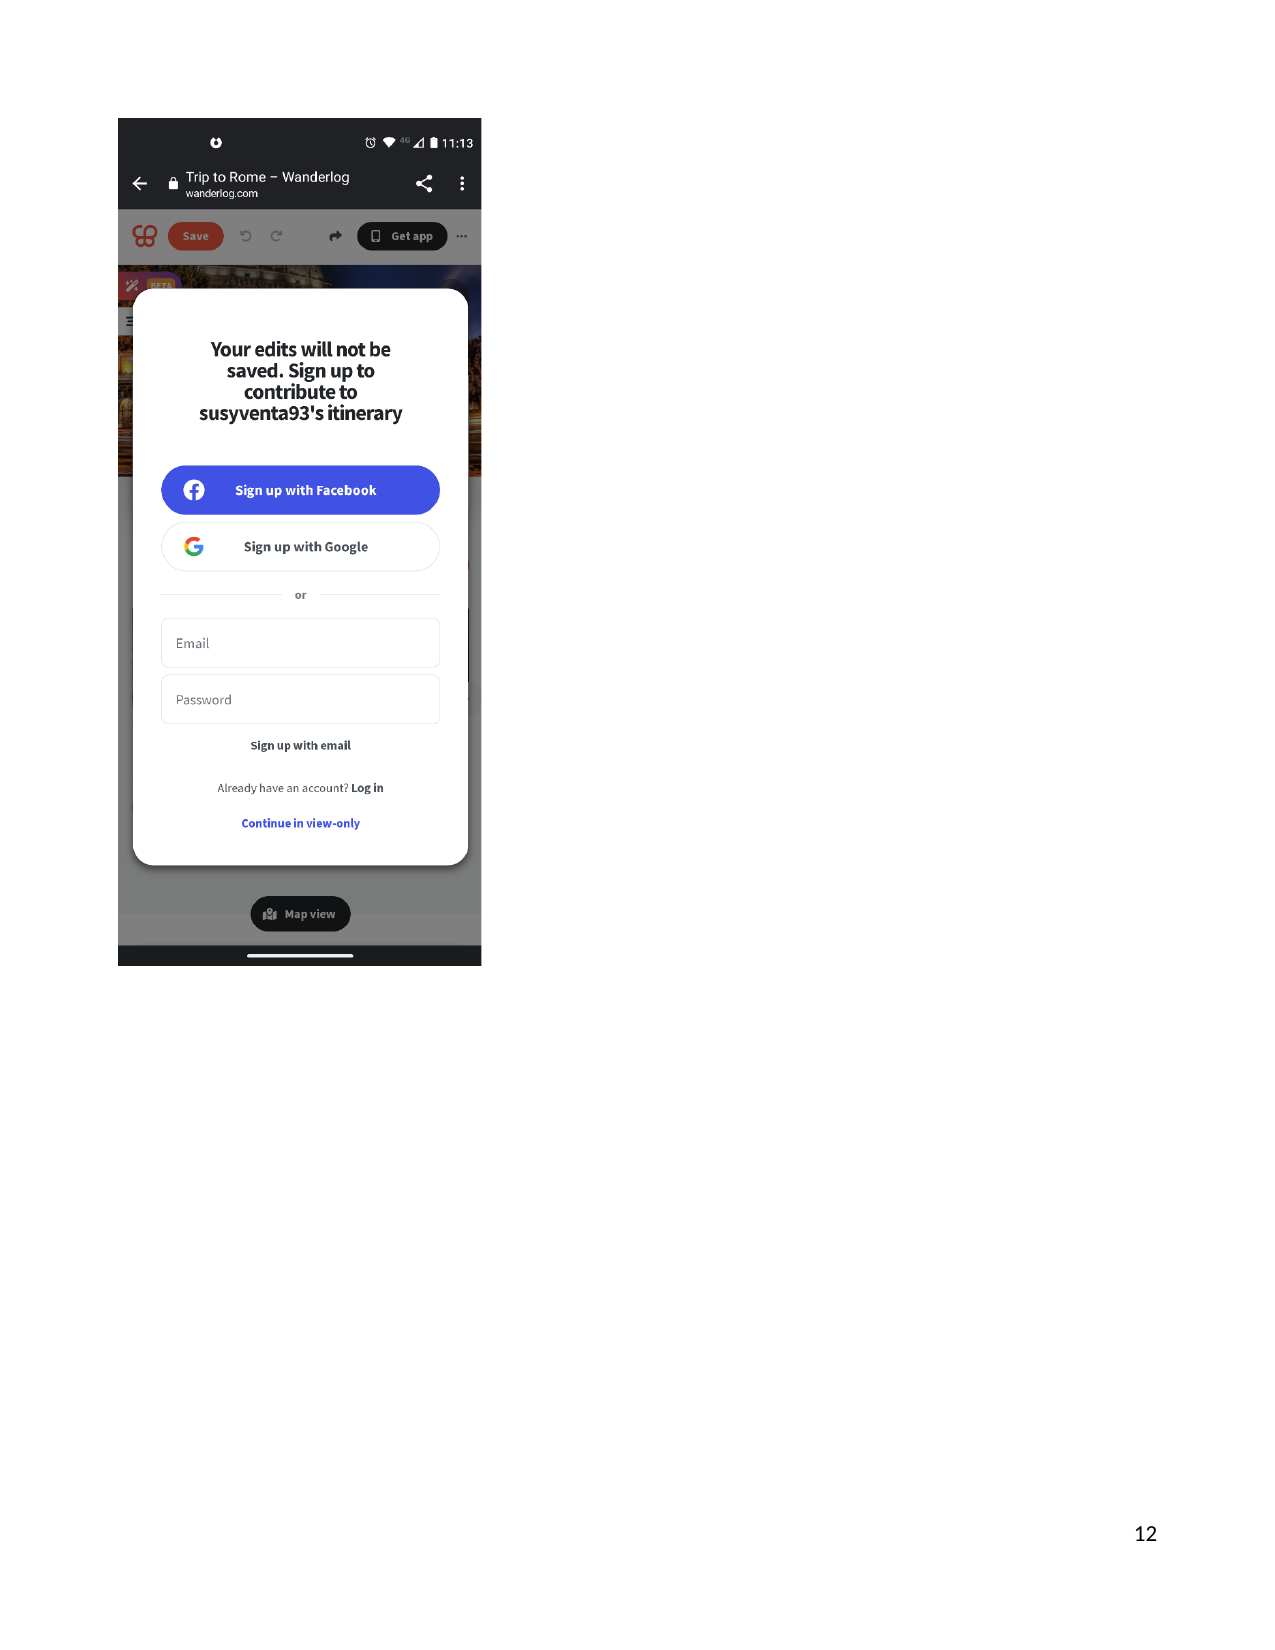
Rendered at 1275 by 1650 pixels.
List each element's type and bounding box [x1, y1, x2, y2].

picture [118, 118, 482, 966]
